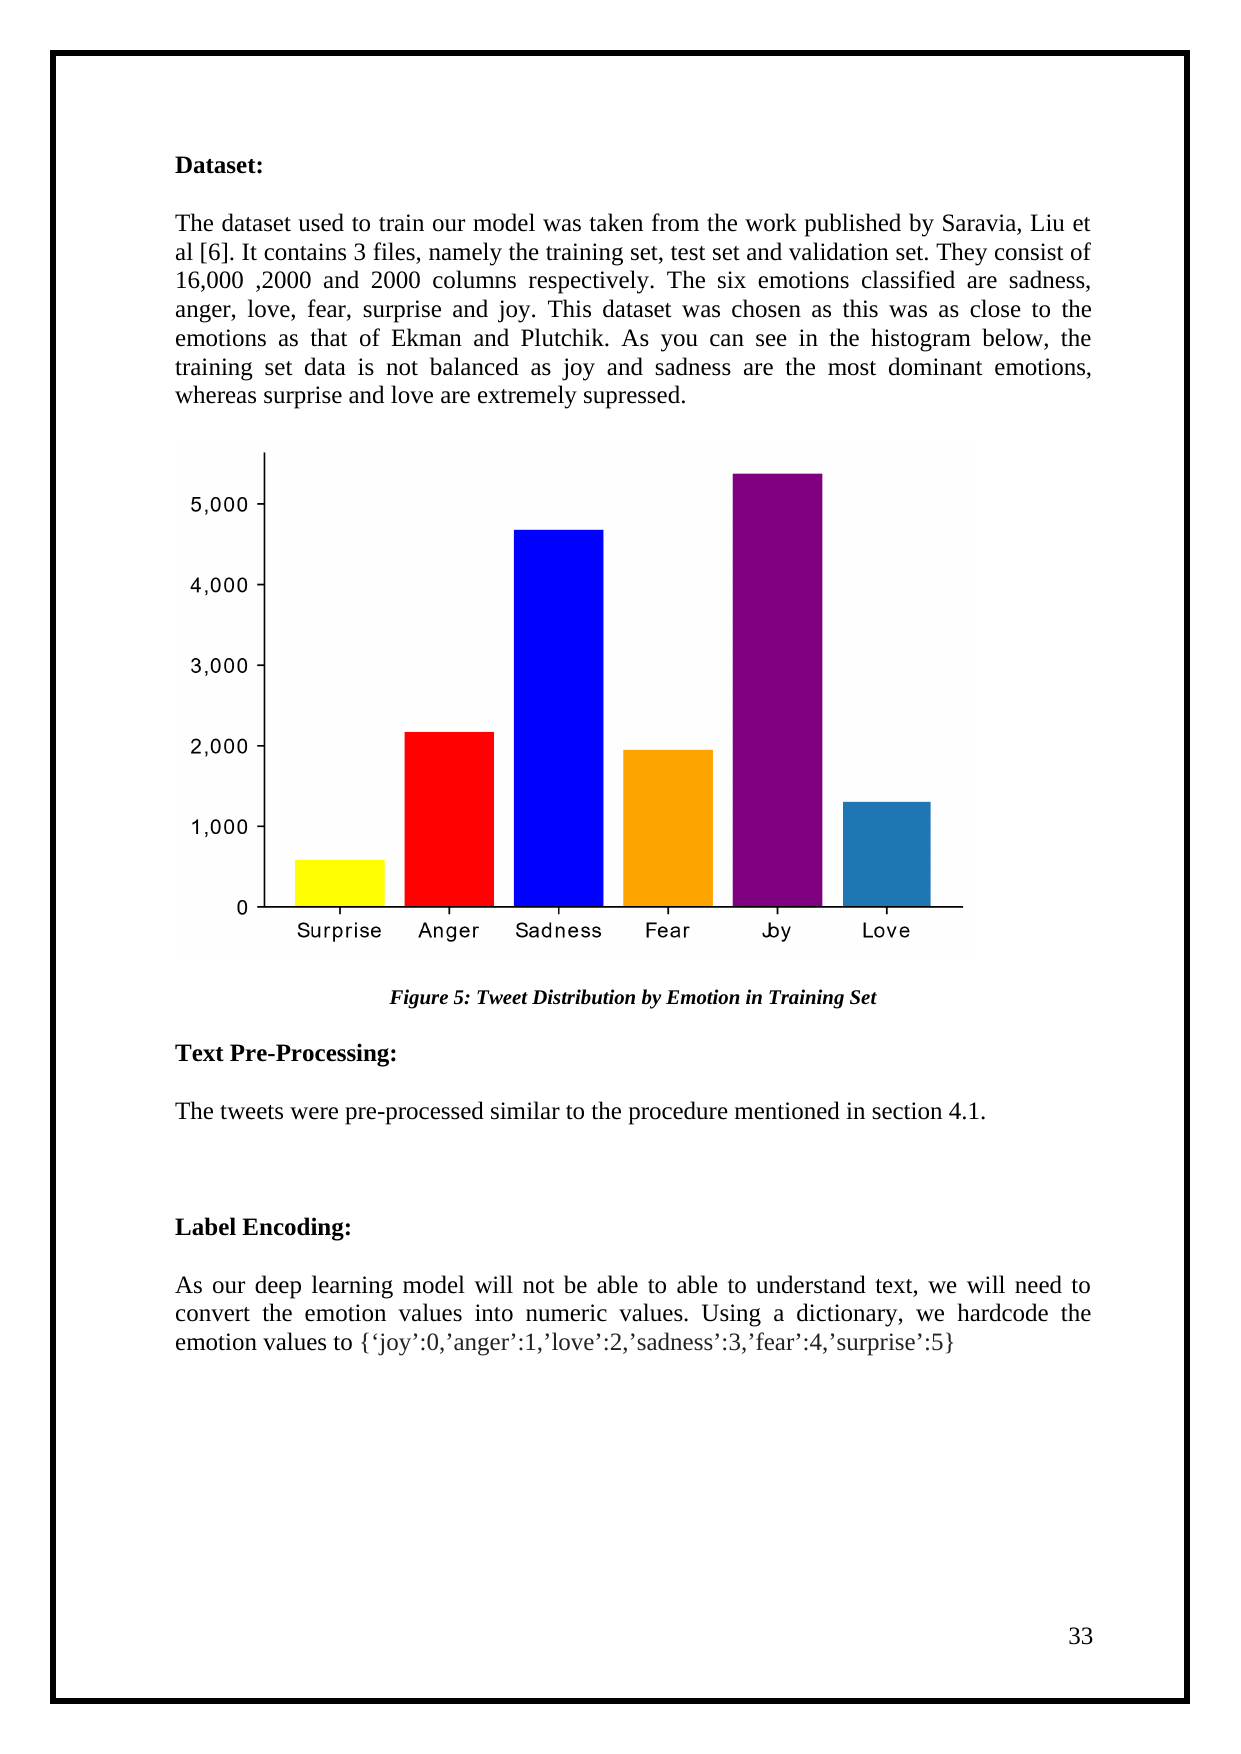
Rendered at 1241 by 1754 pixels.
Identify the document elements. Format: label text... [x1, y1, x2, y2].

text Label Encoding: [175, 1212, 1093, 1241]
text As our deep learning model will not be able to able to understand text, we will need to convert the emotion values into numeric values. Using a dictionary, we hardcode the emotion values to {‘joy’:0,’anger’:1,’love’:2,’sadness’:3,’fear’:4,’surprise’:5} [175, 1270, 1093, 1356]
text Text Pre-Processing: [175, 1038, 1093, 1067]
text Figure 5: Tweet Distribution by Emotion in Training Set [175, 985, 1093, 1009]
text The dataset used to train our model was taken from the work published by Saravia, Liu et al [6]. It contains 3 files, namely the training set, test set and validation set. They consist of 16,000 ,2000 and 2000 columns respectively. The six emotions classified are sadness, anger, love, fear, surprise and joy. This dataset was chosen as this was as close to the emotions as that of Ekman and Plutchik. As you can see in the histogram below, the training set data is not balanced as joy and sadness are the most dominant emotions, whereas surprise and love are extremely supressed. [175, 208, 1093, 409]
text Dataset: [175, 150, 1093, 179]
text The tweets were pre-processed similar to the procedure mentioned in section 4.1. [175, 1096, 1093, 1125]
picture [175, 438, 977, 956]
